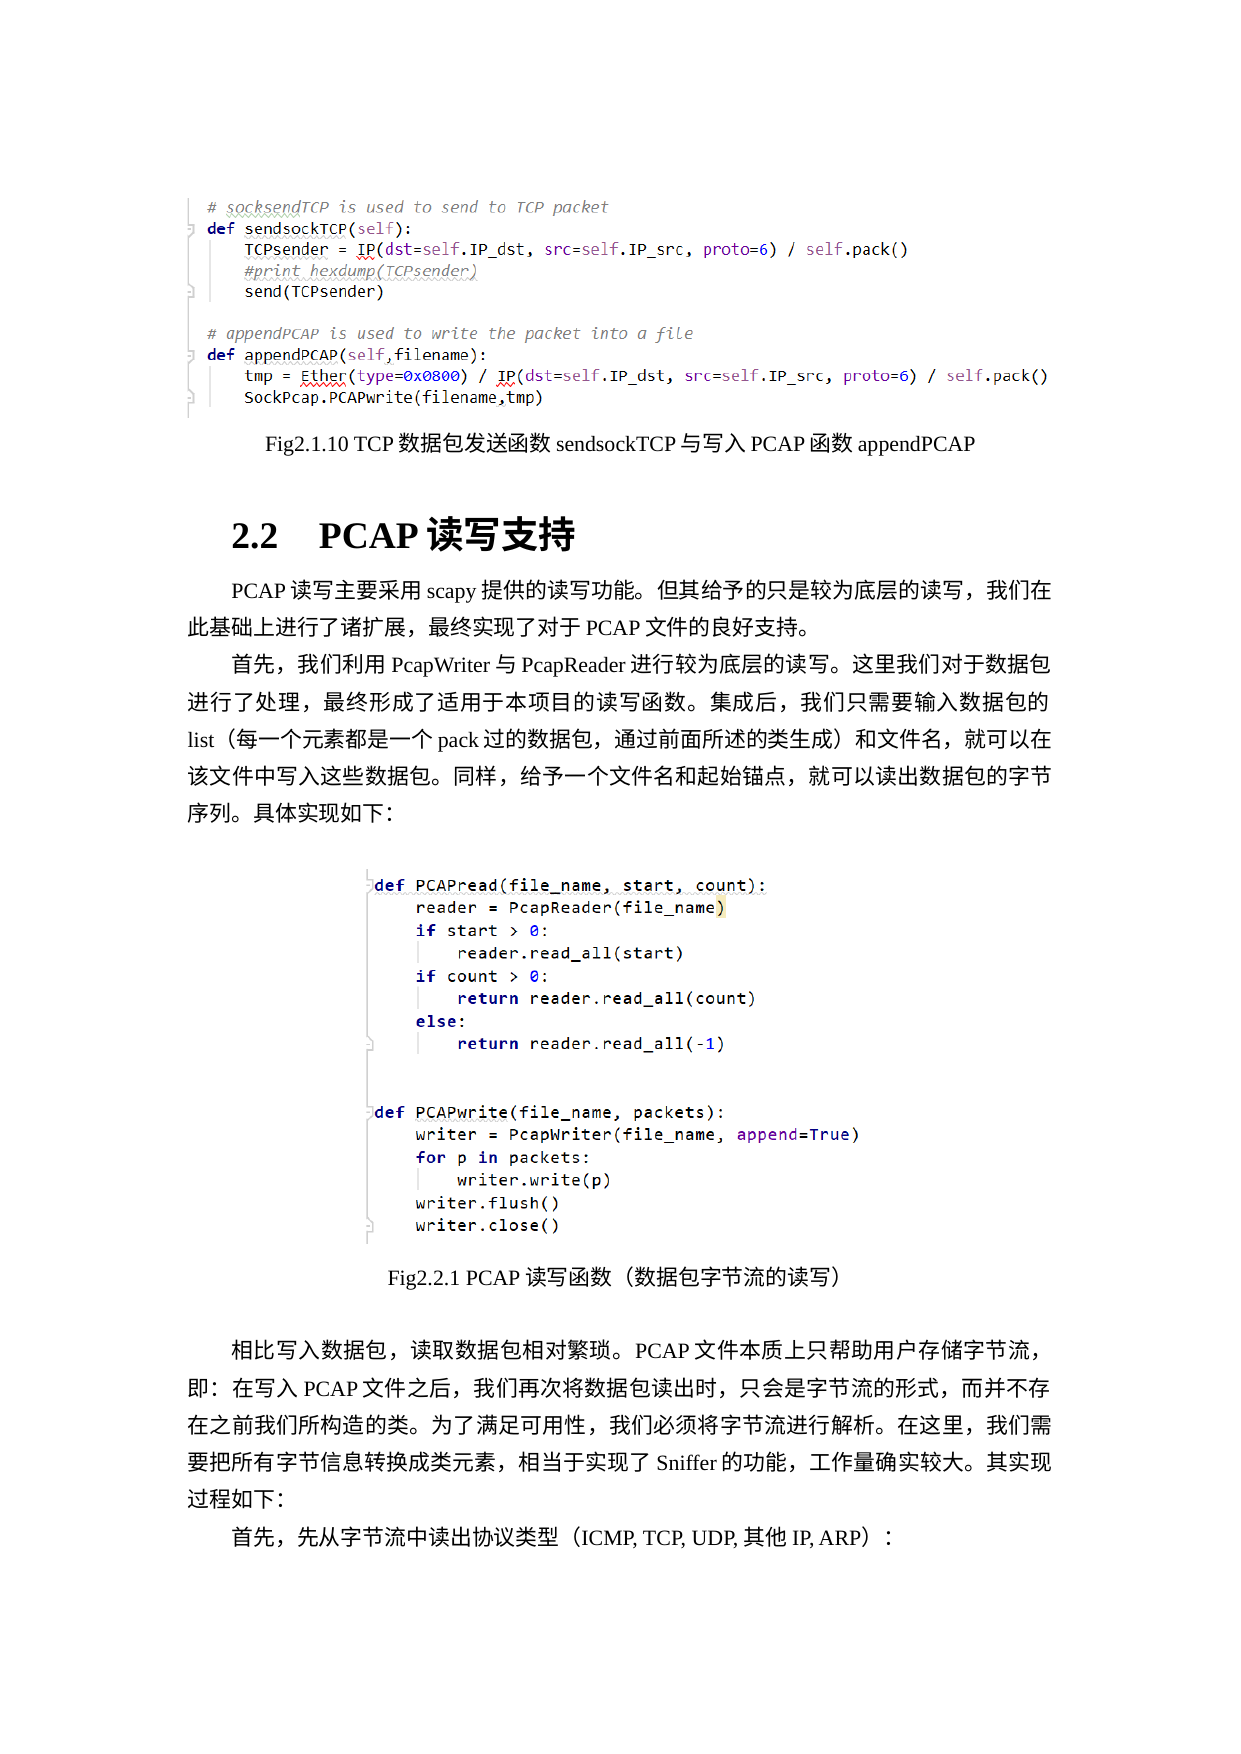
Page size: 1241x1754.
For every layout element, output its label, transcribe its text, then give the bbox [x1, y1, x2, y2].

text Fig2.1.10 TCP数据包发送函数sendsockTCP与写入PCAP函数appendPCAP [187, 426, 1053, 458]
picture [366, 869, 874, 1244]
text PCAP读写主要采用scapy提供的读写功能。但其给予的只是较为底层的读写，我们在此基础上进行了诸扩展，最终实现了对于PCAP文件的良好支持。 [187, 572, 1053, 642]
text 首先，先从字节流中读出协议类型（ICMP, TCP, UDP, 其他IP, ARP）： [187, 1519, 1053, 1552]
picture [187, 198, 1053, 418]
text Fig2.2.1 PCAP读写函数（数据包字节流的读写） [187, 1259, 1053, 1292]
text 相比写入数据包，读取数据包相对繁琐。PCAP文件本质上只帮助用户存储字节流，即：在写入PCAP文件之后，我们再次将数据包读出时，只会是字节流的形式，而并不存在之前我们所构造的类。为了满足可用性，我们必须将字节流进行解析。在这里，我们需要把所有字节信息转换成类元素，相当于实现了Sniffer的功能，工作量确实较大。其实现过程如下： [187, 1333, 1053, 1514]
text 2.2 PCAP读写支持 [187, 499, 1053, 564]
text 首先，我们利用PcapWriter与PcapReader进行较为底层的读写。这里我们对于数据包进行了处理，最终形成了适用于本项目的读写函数。集成后，我们只需要输入数据包的list（每一个元素都是一个pack过的数据包，通过前面所述的类生成）和文件名，就可以在该文件中写入这些数据包。同样，给予一个文件名和起始锚点，就可以读出数据包的字节序列。具体实现如下： [187, 647, 1053, 828]
